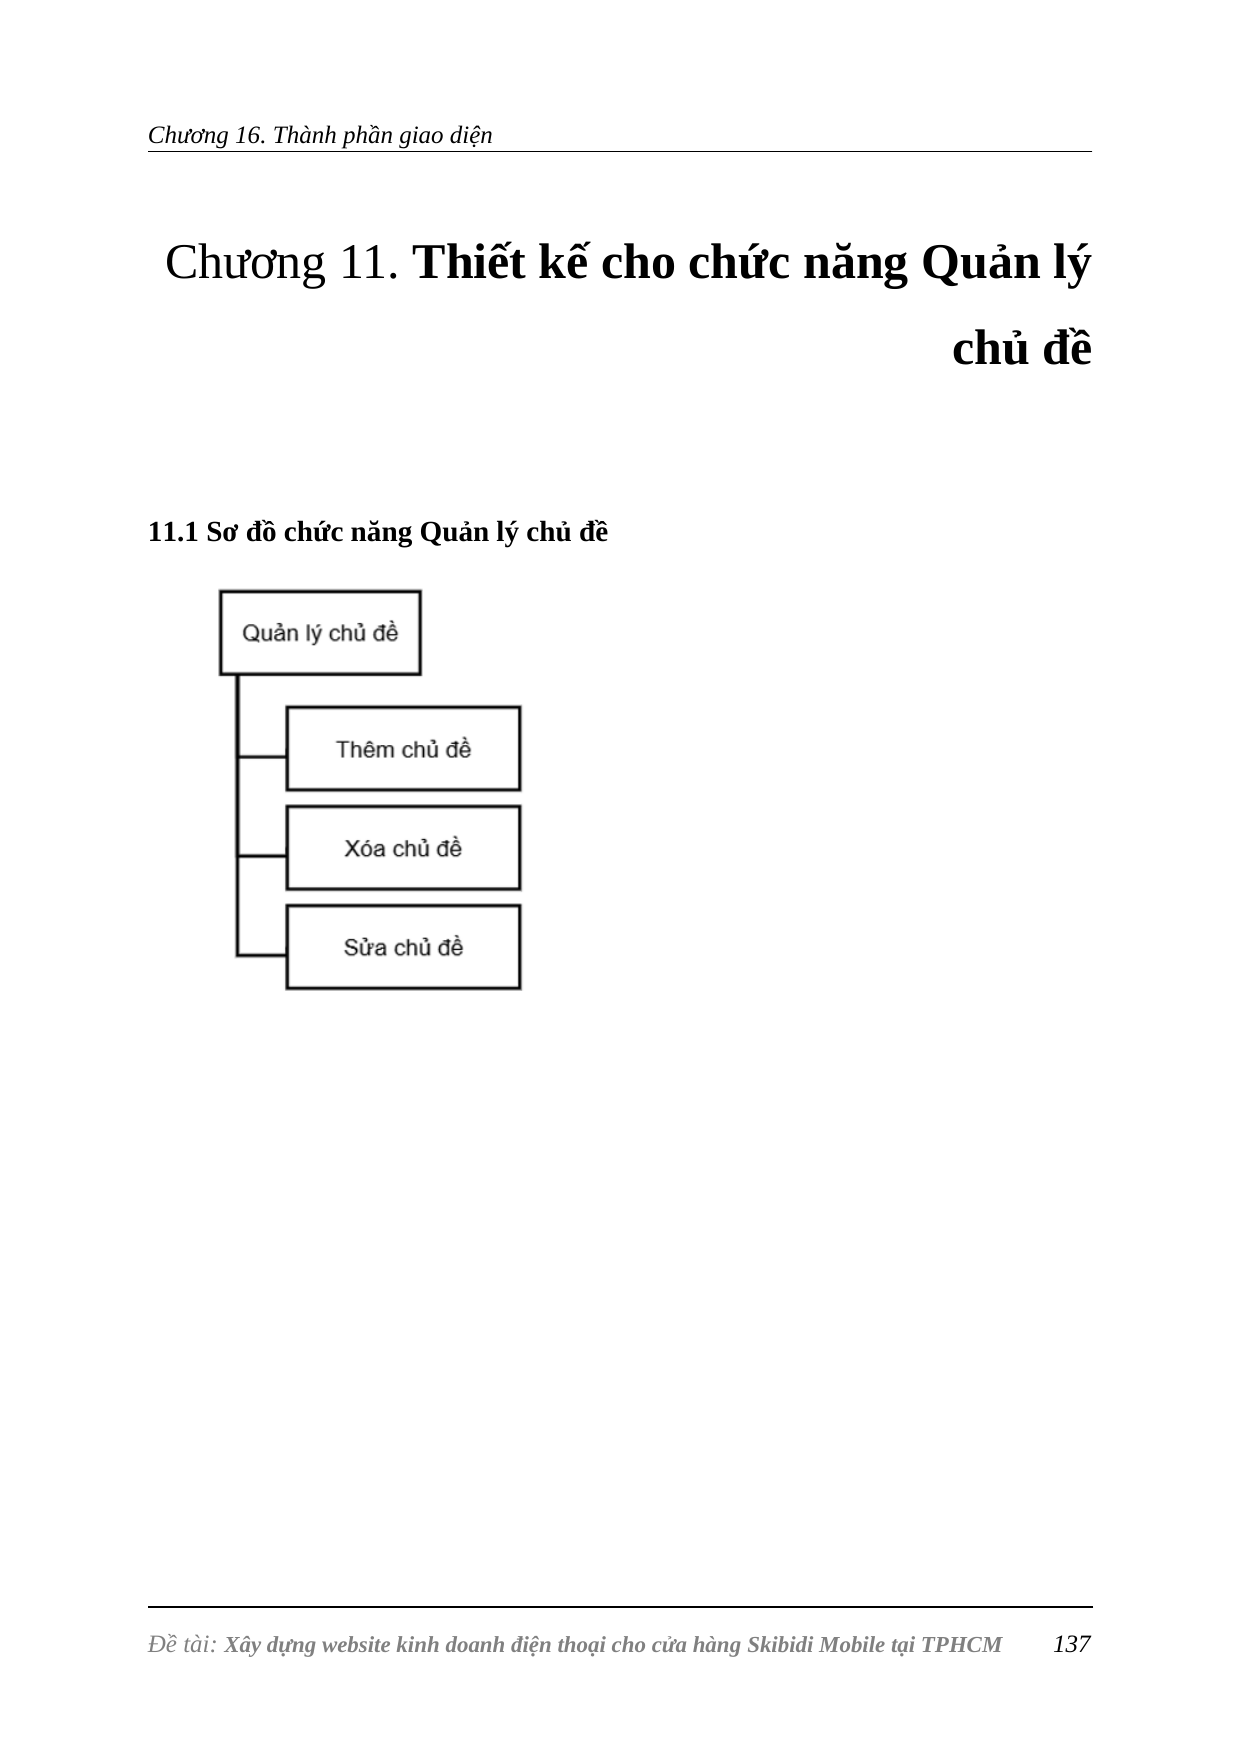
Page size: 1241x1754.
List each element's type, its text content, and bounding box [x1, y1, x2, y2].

subtitle Sơ đồ chức năng Quản lý chủ đề [148, 504, 1092, 550]
picture [206, 575, 537, 1002]
subtitle Thiết kế cho chức năng Quản lý chủ đề [148, 232, 1092, 376]
